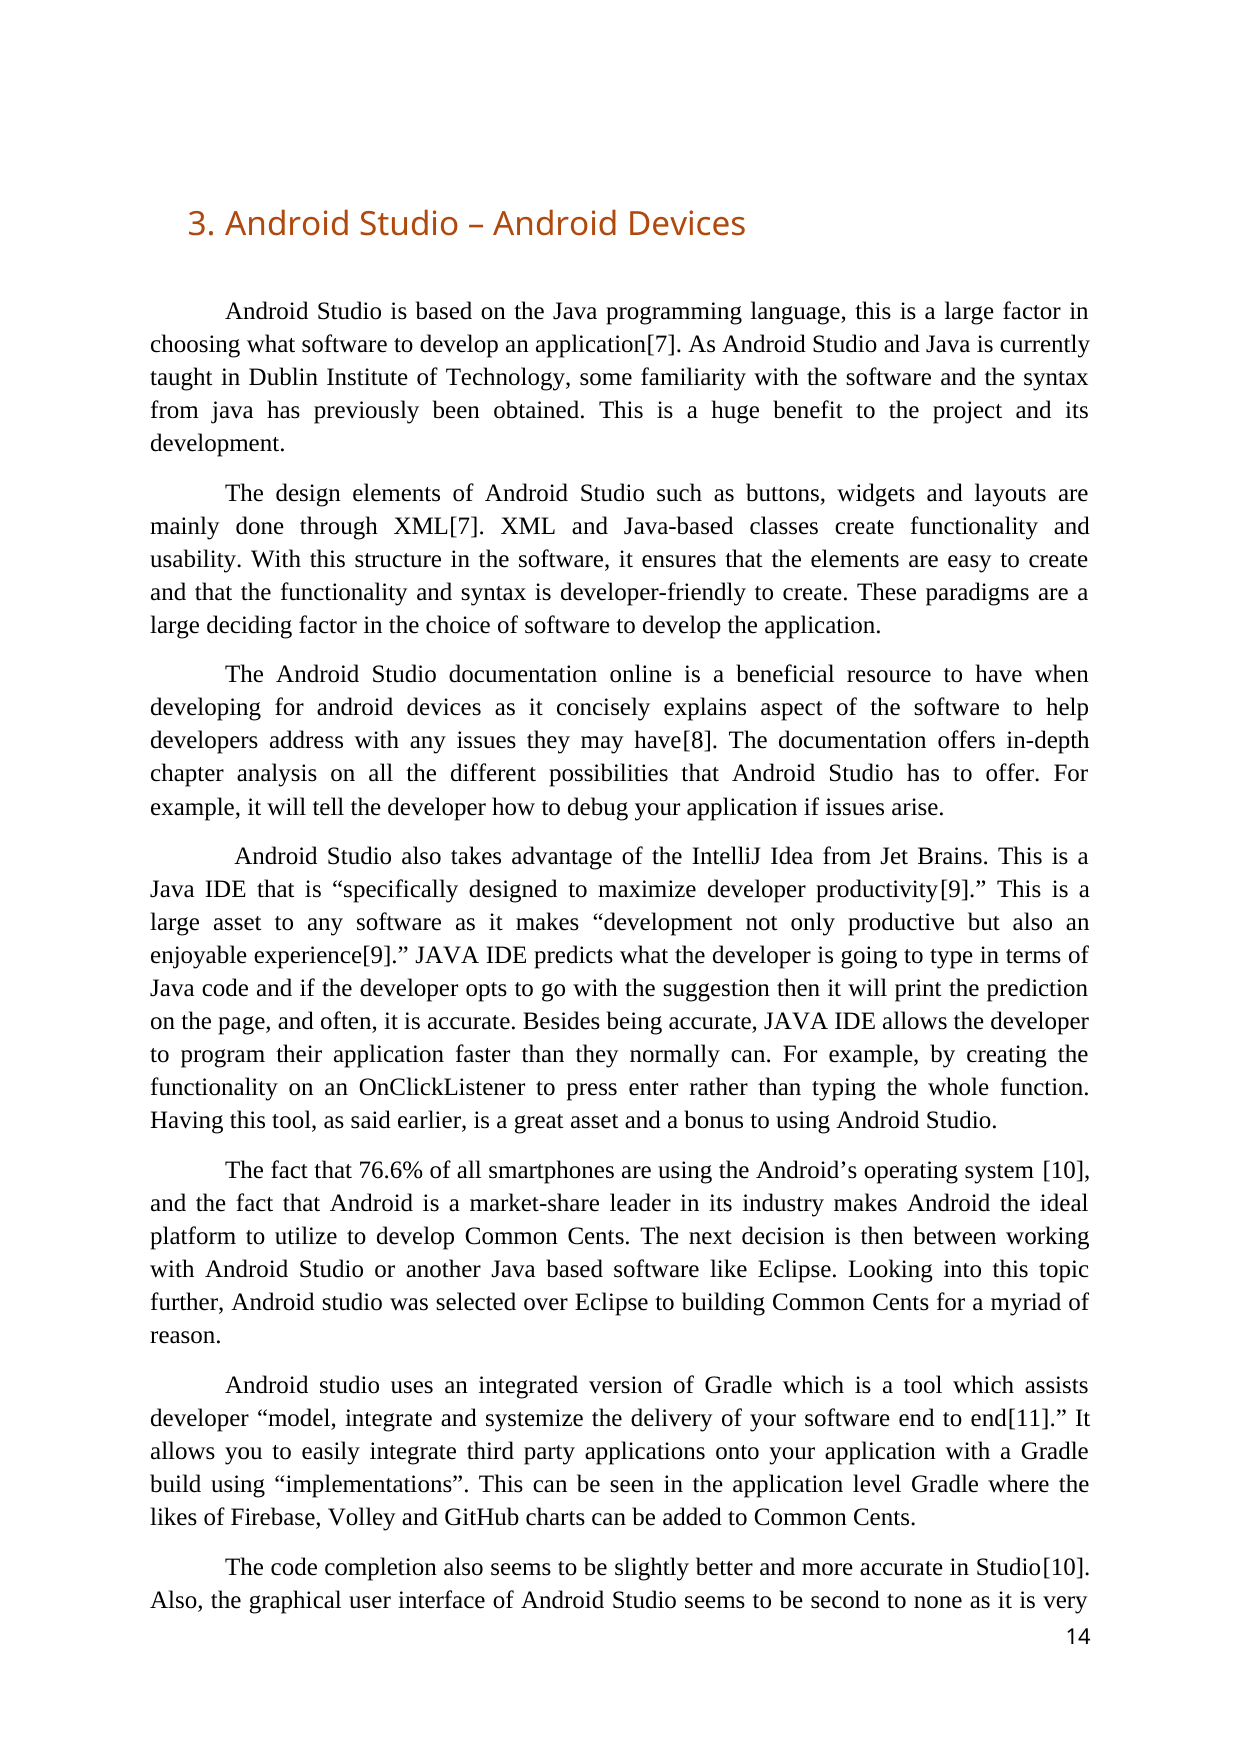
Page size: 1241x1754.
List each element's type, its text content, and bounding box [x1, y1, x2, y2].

subtitle Android Studio – Android Devices [187, 200, 1090, 245]
text The Android Studio documentation online is a beneficial resource to have when developing for android devices as it concisely explains aspect of the software to help developers address with any issues they may have[8]. The documentation offers in-depth chapter analysis on all the different possibilities that Android Studio has to offer. For example, it will tell the developer how to debug your application if issues arise. [150, 659, 1090, 820]
text The fact that 76.6% of all smartphones are using the Android’s operating system [10], and the fact that Android is a market-share leader in its industry makes Android the ideal platform to utilize to develop Common Cents. The next decision is then between working with Android Studio or another Java based software like Eclipse. Looking into this topic further, Android studio was selected over Eclipse to building Common Cents for a myriad of reason. [150, 1155, 1090, 1349]
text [150, 1552, 1090, 1613]
text Android Studio is based on the Java programming language, this is a large factor in choosing what software to develop an application[7]. As Android Studio and Java is currently taught in Dublin Institute of Technology, some familiarity with the software and the syntax from java has previously been obtained. This is a huge benefit to the project and its development. [150, 296, 1090, 457]
text The design elements of Android Studio such as buttons, widgets and layouts are mainly done through XML[7]. XML and Java-based classes create functionality and usability. With this structure in the software, it ensures that the elements are easy to create and that the functionality and syntax is developer-friendly to create. These paradigms are a large deciding factor in the choice of software to develop the application. [150, 478, 1090, 638]
text Android studio uses an integrated version of Gradle which is a tool which assists developer “model, integrate and systemize the delivery of your software end to end[11].” It allows you to easily integrate third party applications onto your application with a Gradle build using “implementations”. This can be seen in the application level Gradle where the likes of Firebase, Volley and GitHub charts can be added to Common Cents. [150, 1370, 1090, 1531]
text Android Studio also takes advantage of the IntelliJ Idea from Jet Brains. This is a Java IDE that is “specifically designed to maximize developer productivity[9].” This is a large asset to any software as it makes “development not only productive but also an enjoyable experience[9].” JAVA IDE predicts what the developer is going to type in terms of Java code and if the developer opts to go with the suggestion then it will print the prediction on the page, and often, it is accurate. Besides being accurate, JAVA IDE allows the developer to program their application faster than they normally can. For example, by creating the functionality on an OnClickListener to press enter rather than typing the whole function. Having this tool, as said earlier, is a great asset and a bonus to using Android Studio. [150, 841, 1090, 1134]
